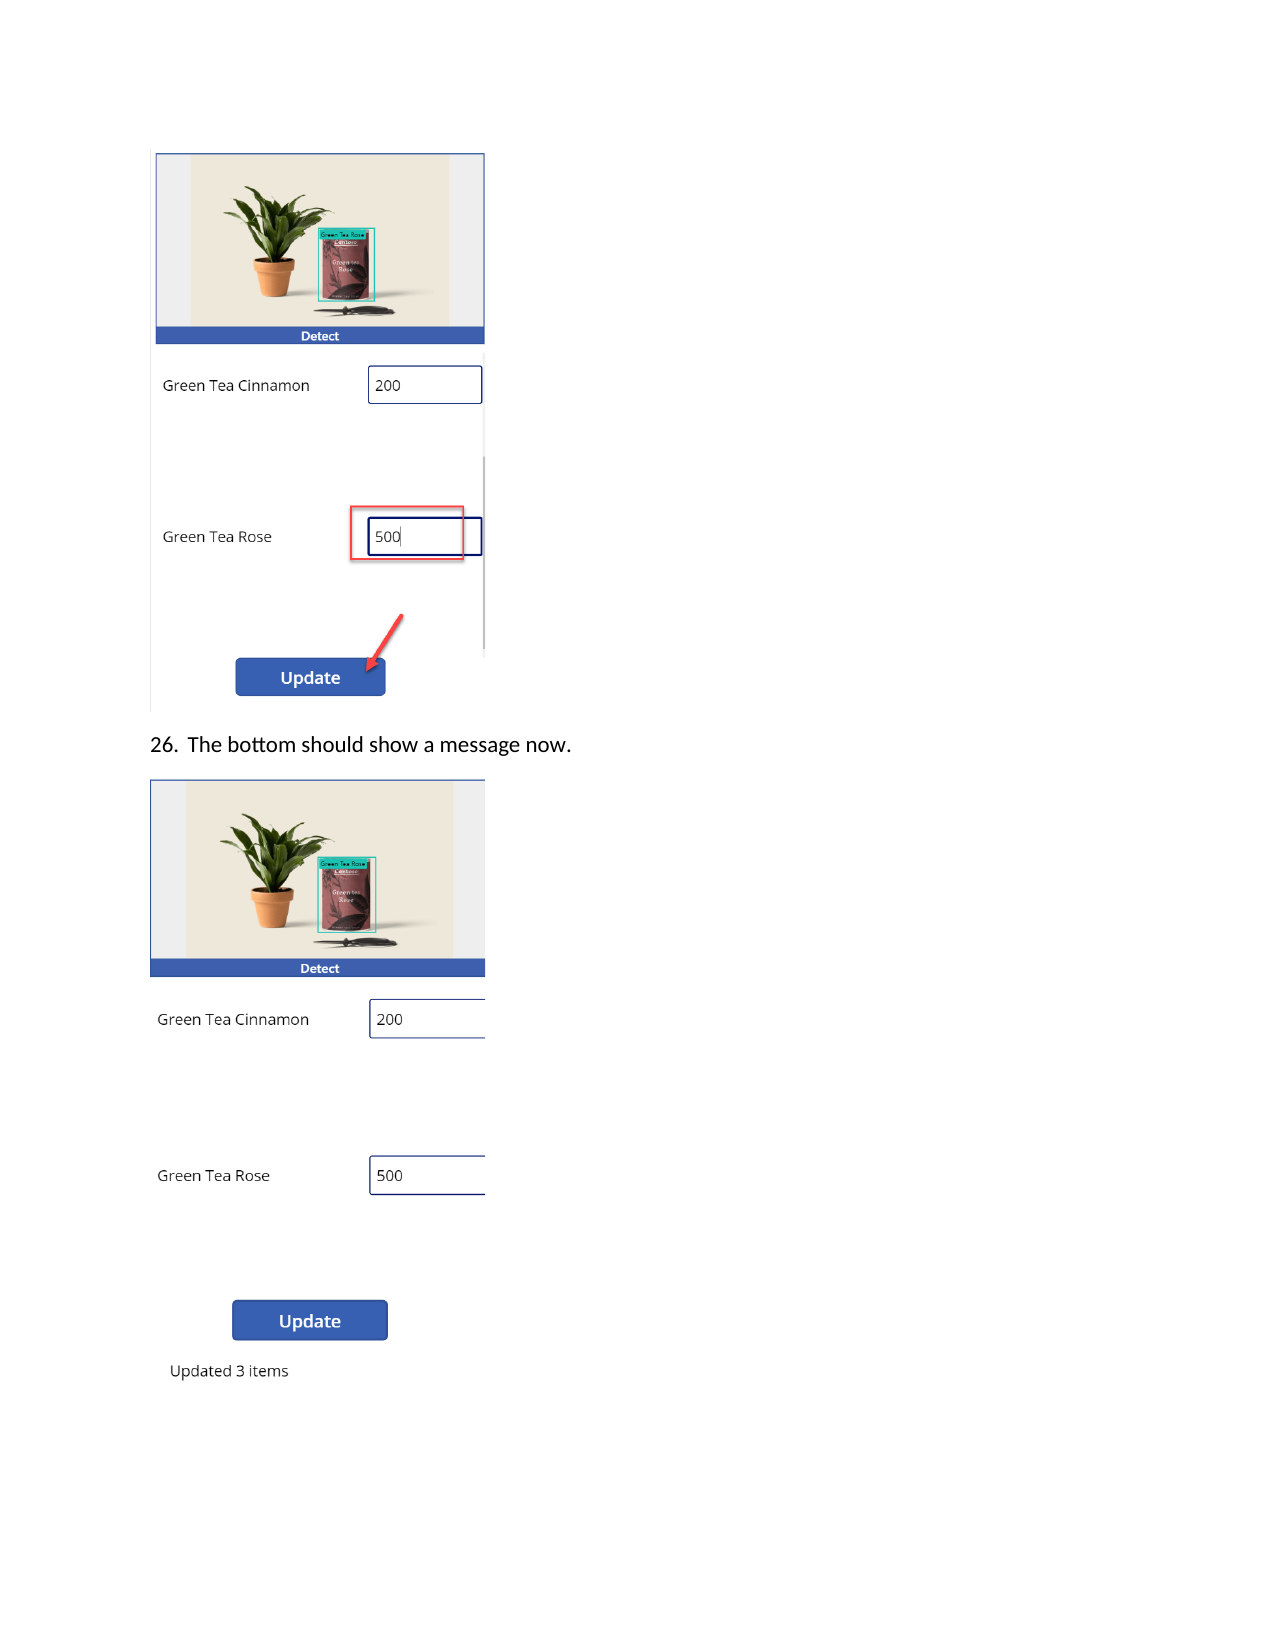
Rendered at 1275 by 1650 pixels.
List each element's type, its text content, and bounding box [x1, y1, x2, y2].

list The bottom should show a message now. [150, 730, 1125, 758]
picture [150, 150, 486, 712]
picture [150, 777, 486, 1395]
